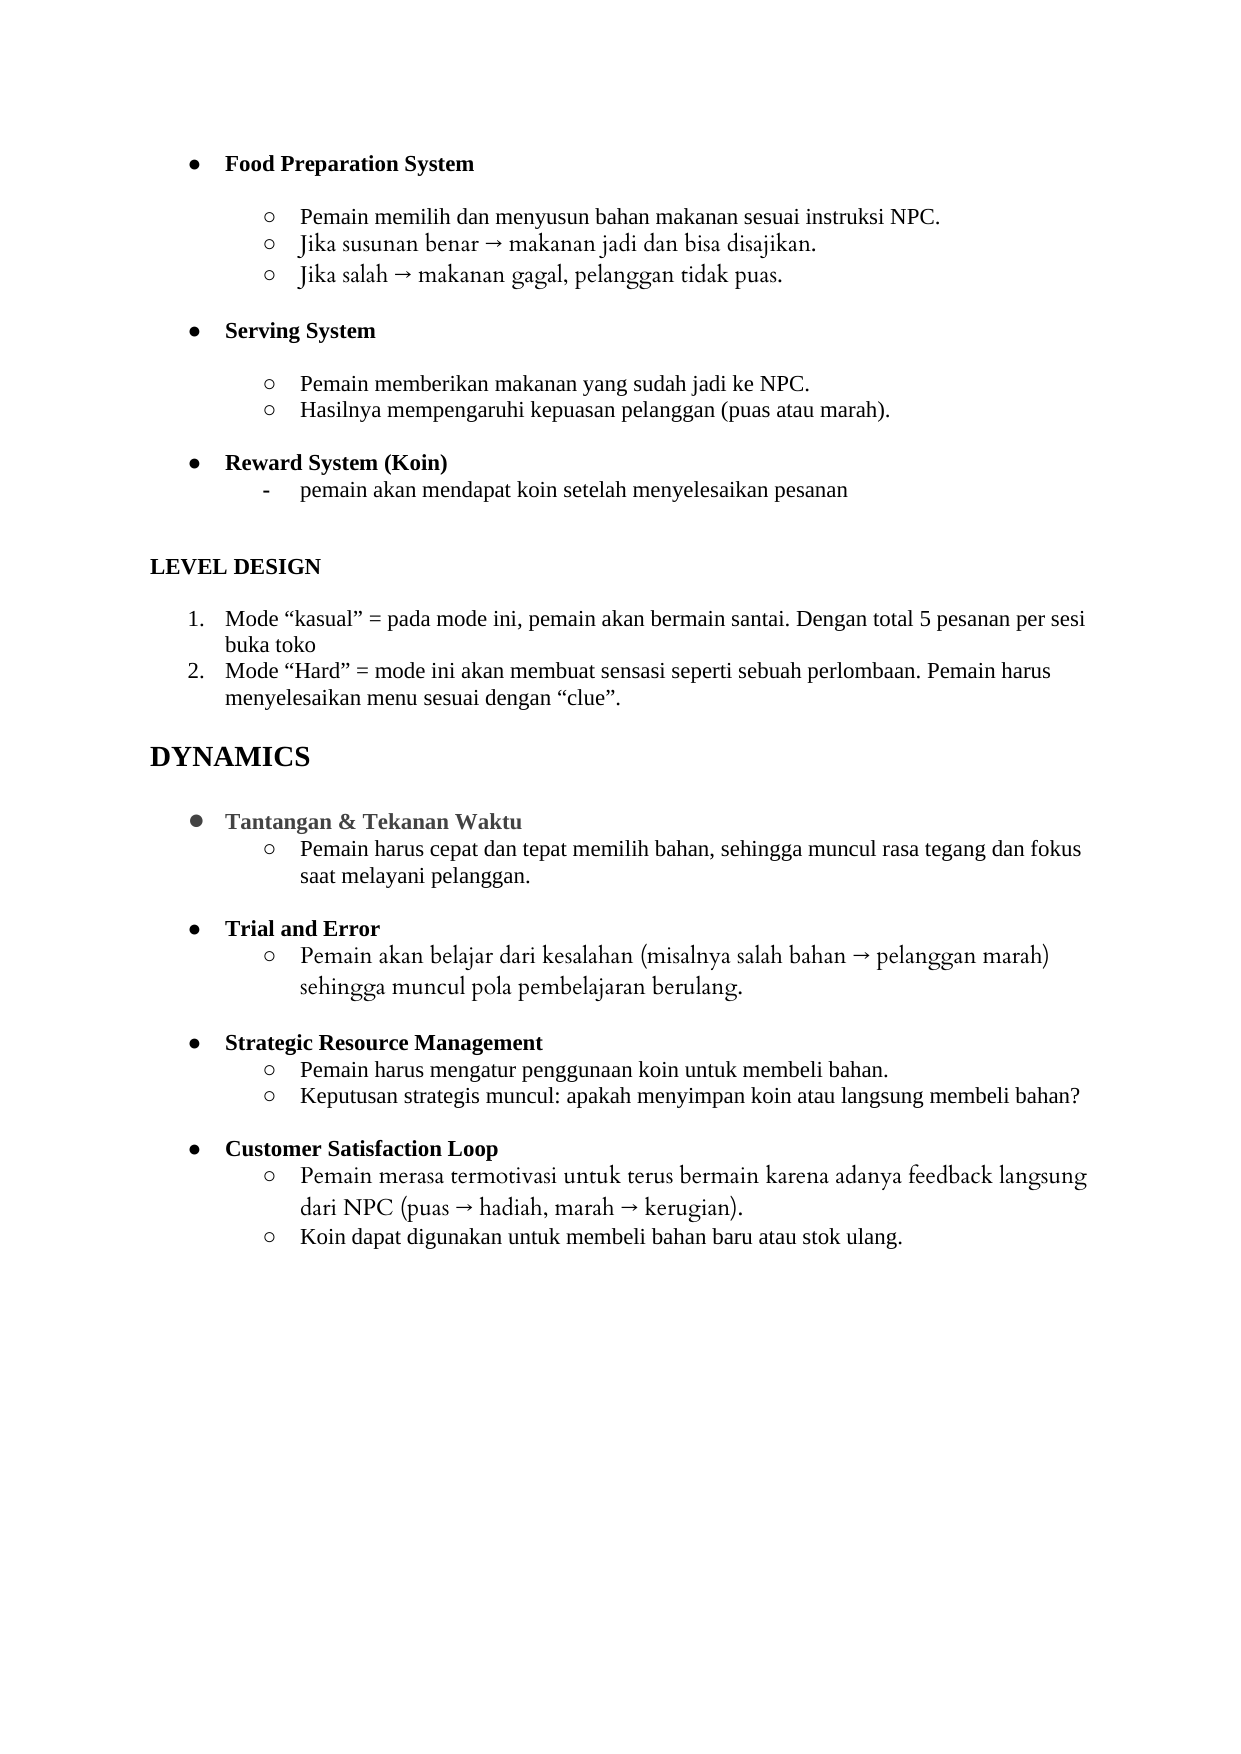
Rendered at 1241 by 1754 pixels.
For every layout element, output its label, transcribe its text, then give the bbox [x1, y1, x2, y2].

list Food Preparation System [187, 150, 1090, 203]
list Jika salah → makanan gagal, pelanggan tidak puas. [262, 260, 1090, 317]
list Jika susunan benar → makanan jadi dan bisa disajikan. [262, 229, 1090, 260]
list Koin dapat digunakan untuk membeli bahan baru atau stok ulang. [262, 1223, 1090, 1249]
list Pemain memberikan makanan yang sudah jadi ke NPC. [262, 370, 1090, 397]
list Pemain merasa termotivasi untuk terus bermain karena adanya feedback langsung dari NPC (puas → hadiah, marah → kerugian). [262, 1161, 1090, 1223]
list Keputusan strategis muncul: apakah menyimpan koin atau langsung membeli bahan? [262, 1082, 1090, 1135]
list Pemain akan belajar dari kesalahan (misalnya salah bahan → pelanggan marah) sehingga muncul pola pembelajaran berulang. [262, 941, 1090, 1029]
list Strategic Resource Management [187, 1029, 1090, 1056]
subtitle DYNAMICS [150, 739, 1090, 773]
list Pemain harus mengatur penggunaan koin untuk membeli bahan. [262, 1056, 1090, 1082]
list Serving System [187, 317, 1090, 370]
list Trial and Error [187, 914, 1090, 941]
list Mode “kasual” = pada mode ini, pemain akan bermain santai. Dengan total 5 pesanan per sesi buka toko [187, 605, 1090, 657]
list Reward System (Koin) [187, 449, 1090, 476]
list Pemain harus cepat dan tepat memilih bahan, sehingga muncul rasa tegang dan fokus saat melayani pelanggan. [262, 836, 1090, 914]
list Mode “Hard” = mode ini akan membuat sensasi seperti sebuah perlombaan. Pemain harus menyelesaikan menu sesuai dengan “clue”. [187, 657, 1090, 710]
subtitle Tantangan & Tekanan Waktu [187, 802, 1090, 836]
text LEVEL DESIGN [150, 527, 1090, 580]
list pemain akan mendapat koin setelah menyelesaikan pesanan [262, 476, 1090, 502]
list Pemain memilih dan menyusun bahan makanan sesuai instruksi NPC. [262, 203, 1090, 229]
list Customer Satisfaction Loop [187, 1135, 1090, 1161]
list Hasilnya mempengaruhi kepuasan pelanggan (puas atau marah). [262, 397, 1090, 449]
